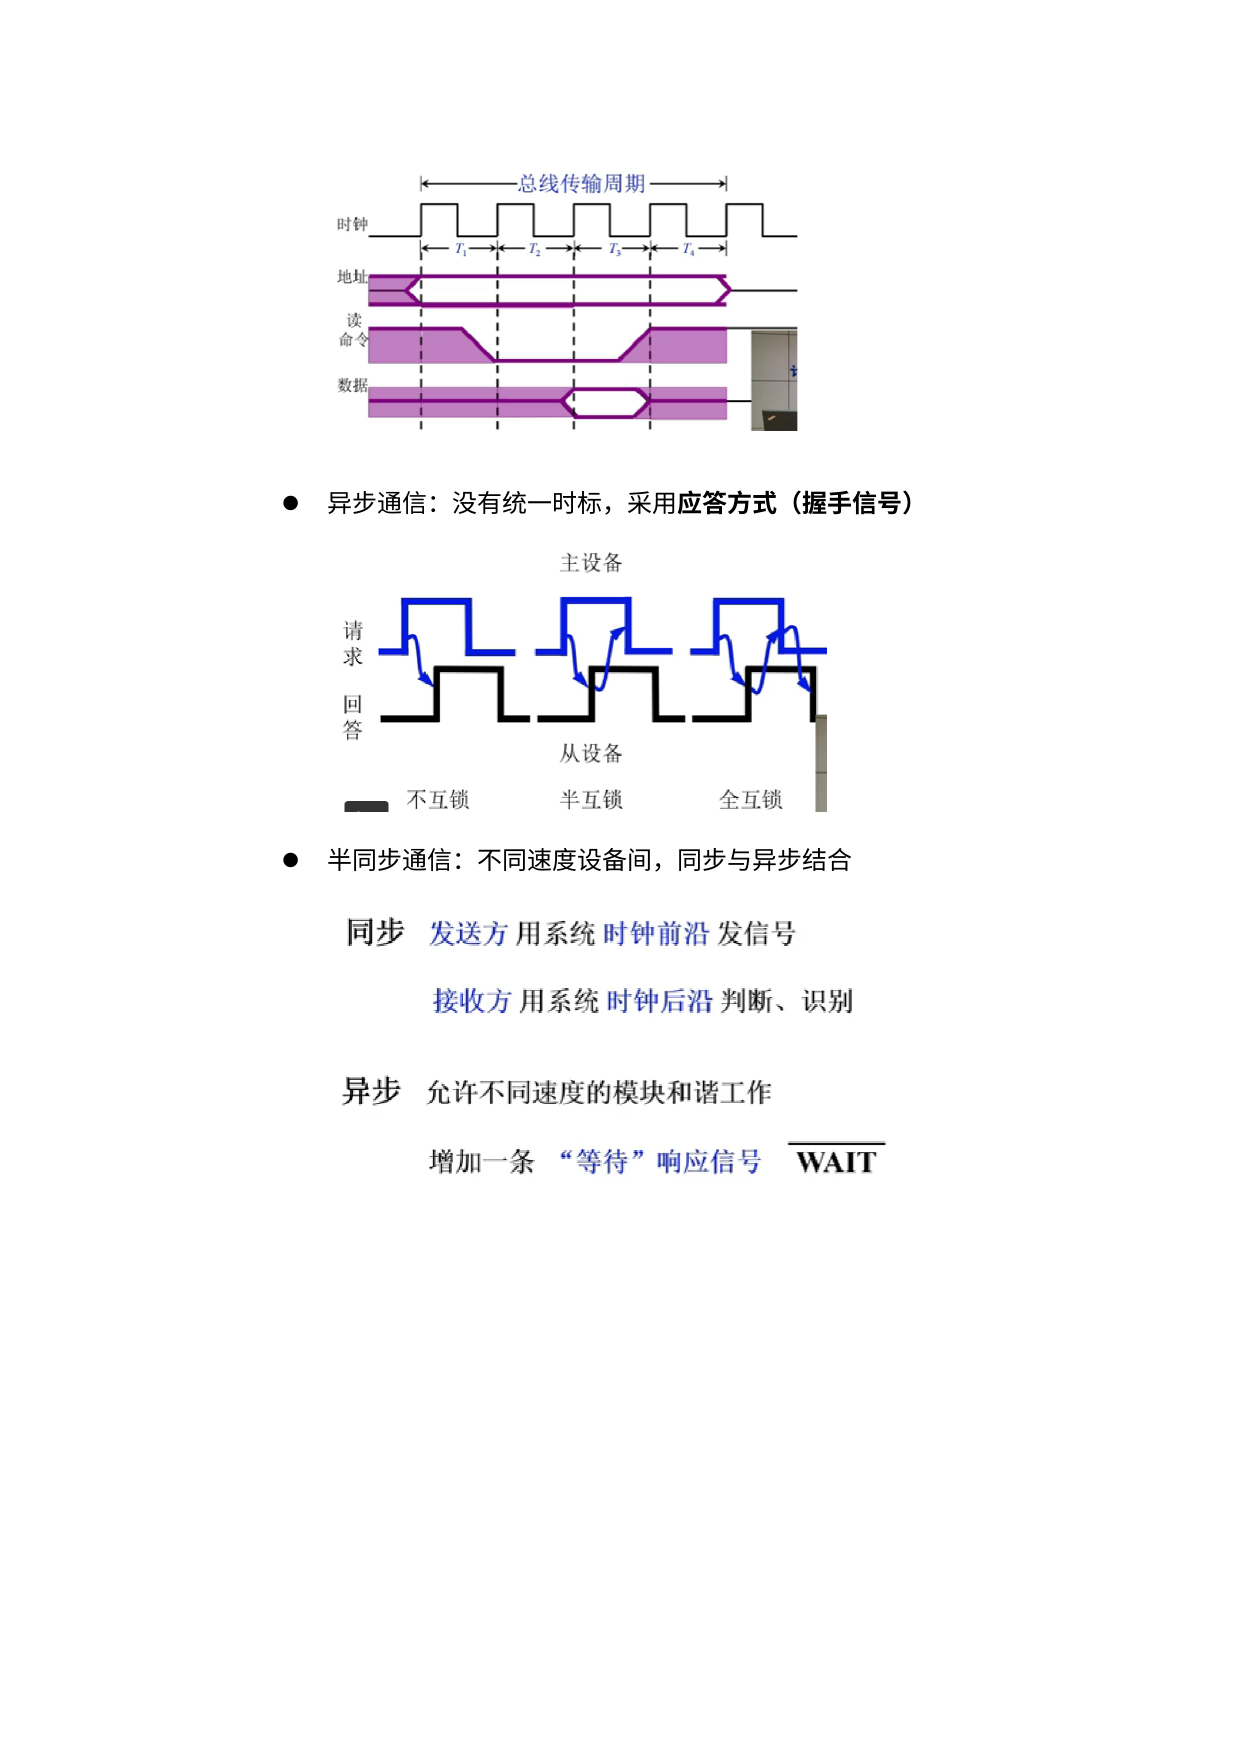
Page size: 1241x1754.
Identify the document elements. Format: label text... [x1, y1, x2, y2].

picture [327, 552, 827, 812]
list 异步通信：没有统一时标，采用应答方式（握手信号） [281, 469, 1053, 534]
picture [327, 162, 798, 431]
picture [327, 909, 890, 1180]
list 半同步通信：不同速度设备间，同步与异步结合 [281, 826, 1053, 891]
